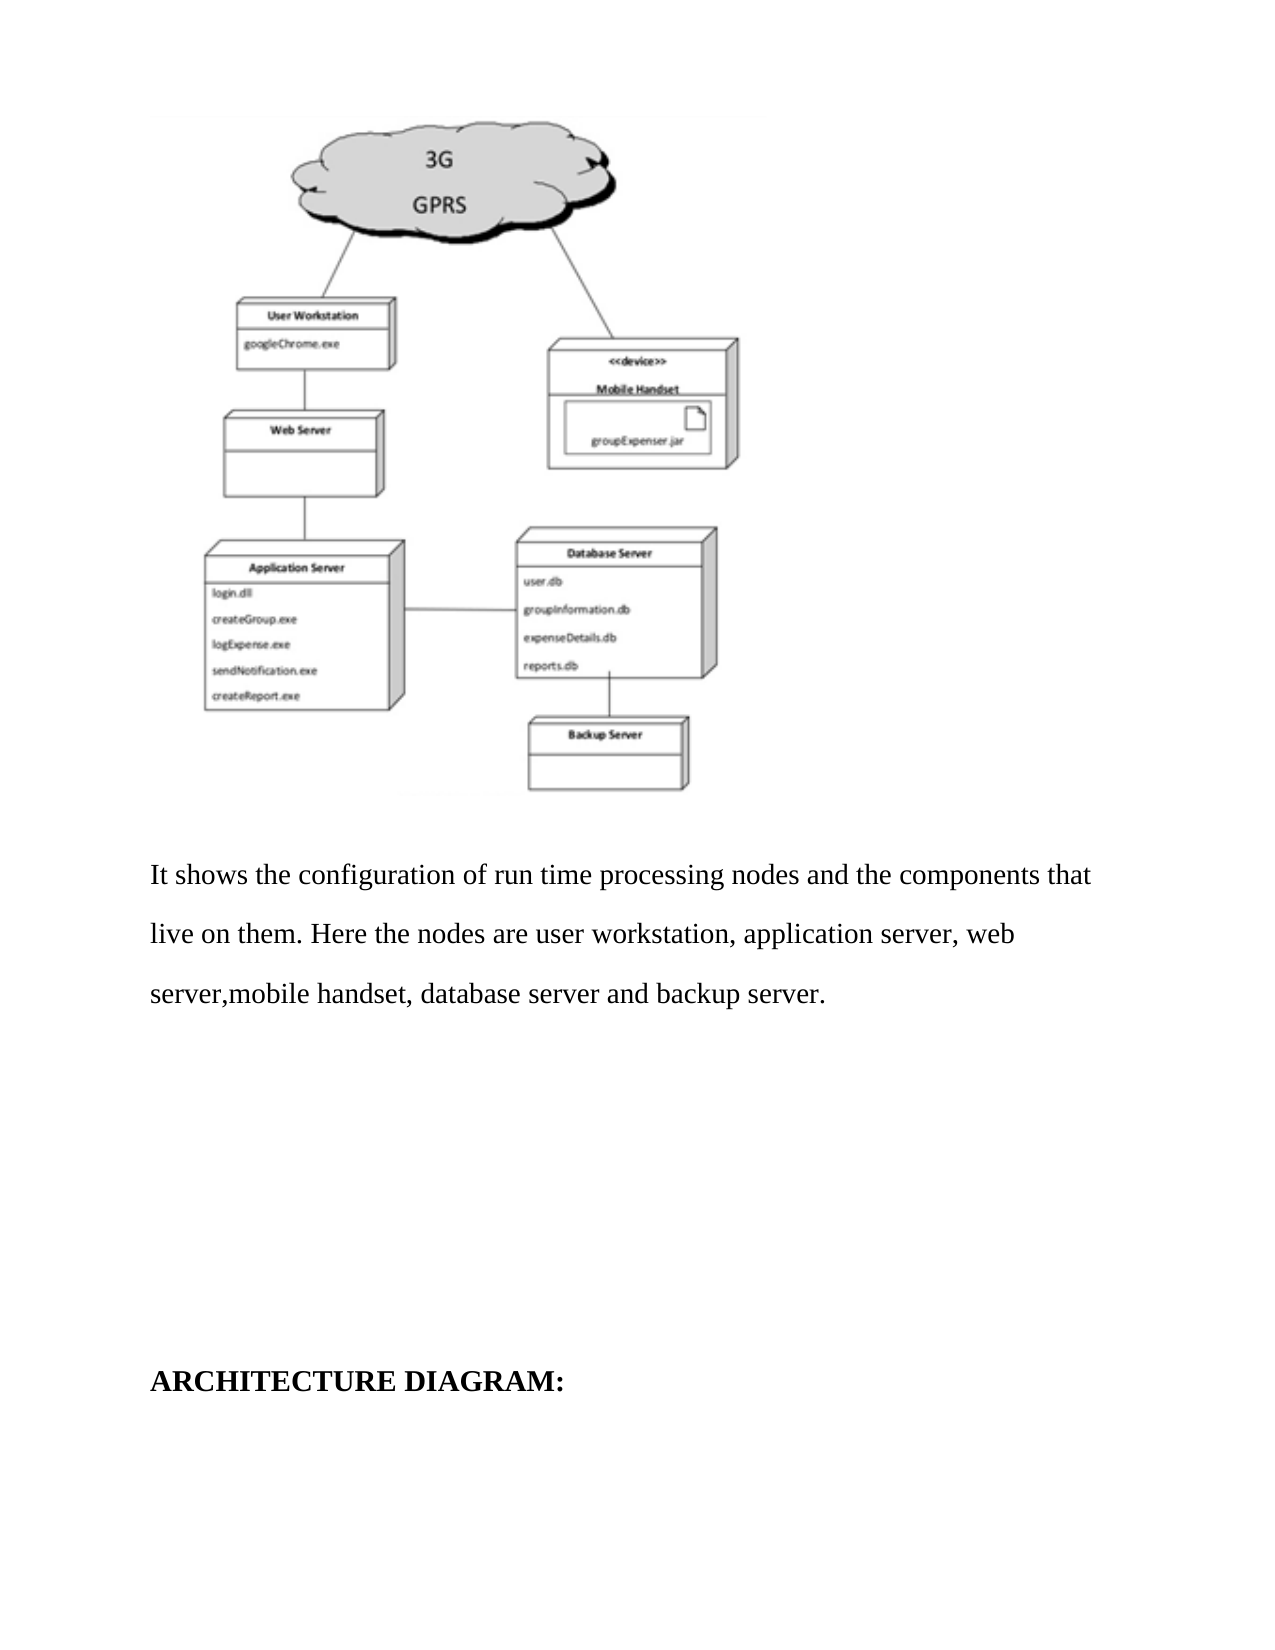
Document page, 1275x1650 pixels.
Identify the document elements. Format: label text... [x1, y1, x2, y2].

text It shows the configuration of run time processing nodes and the components that live on them. Here the nodes are user workstation, application server, web server,mobile handset, database server and backup server. [150, 853, 1129, 1014]
text ARCHITECTURE DIAGRAM: [150, 1359, 1129, 1402]
picture [150, 116, 767, 796]
